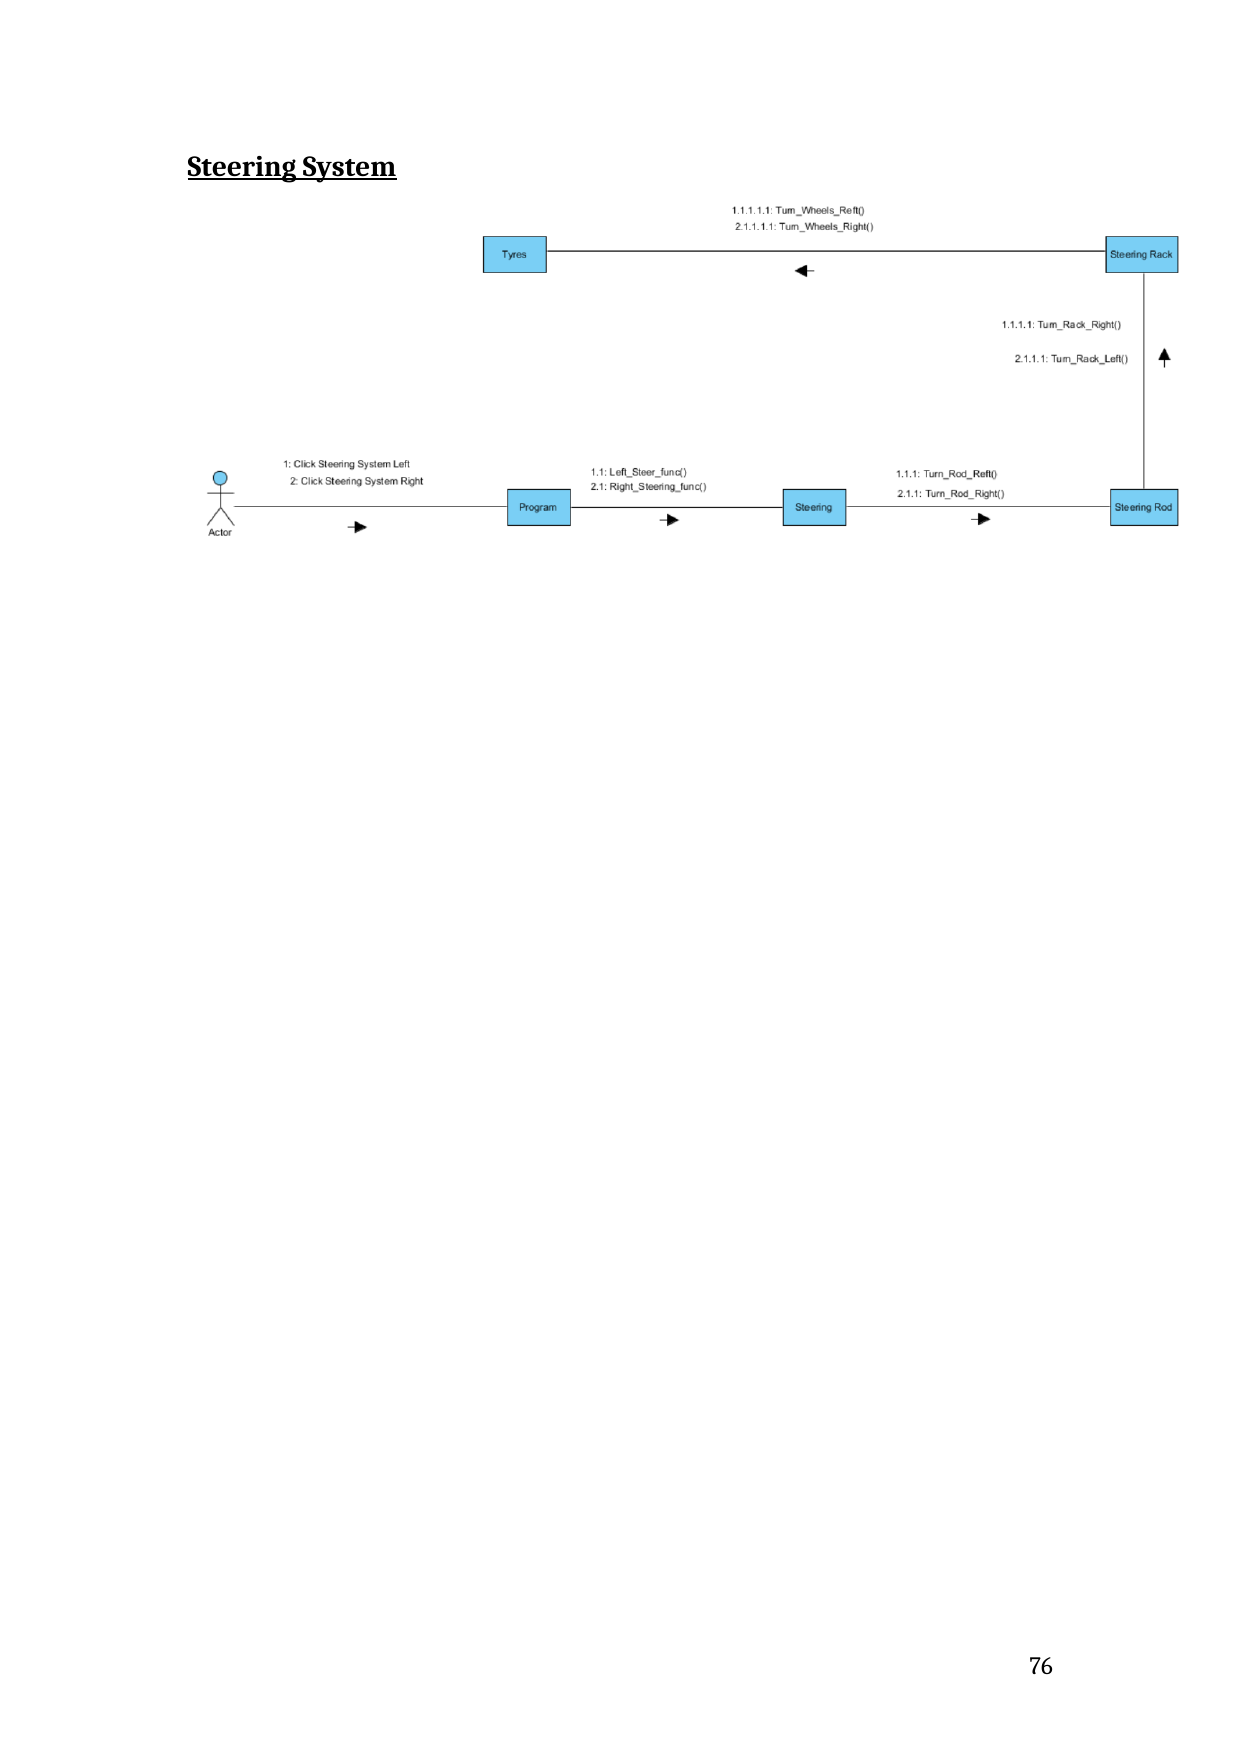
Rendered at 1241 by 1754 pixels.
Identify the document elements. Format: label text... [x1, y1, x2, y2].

picture [187, 183, 1194, 596]
text Steering System [187, 150, 1053, 183]
